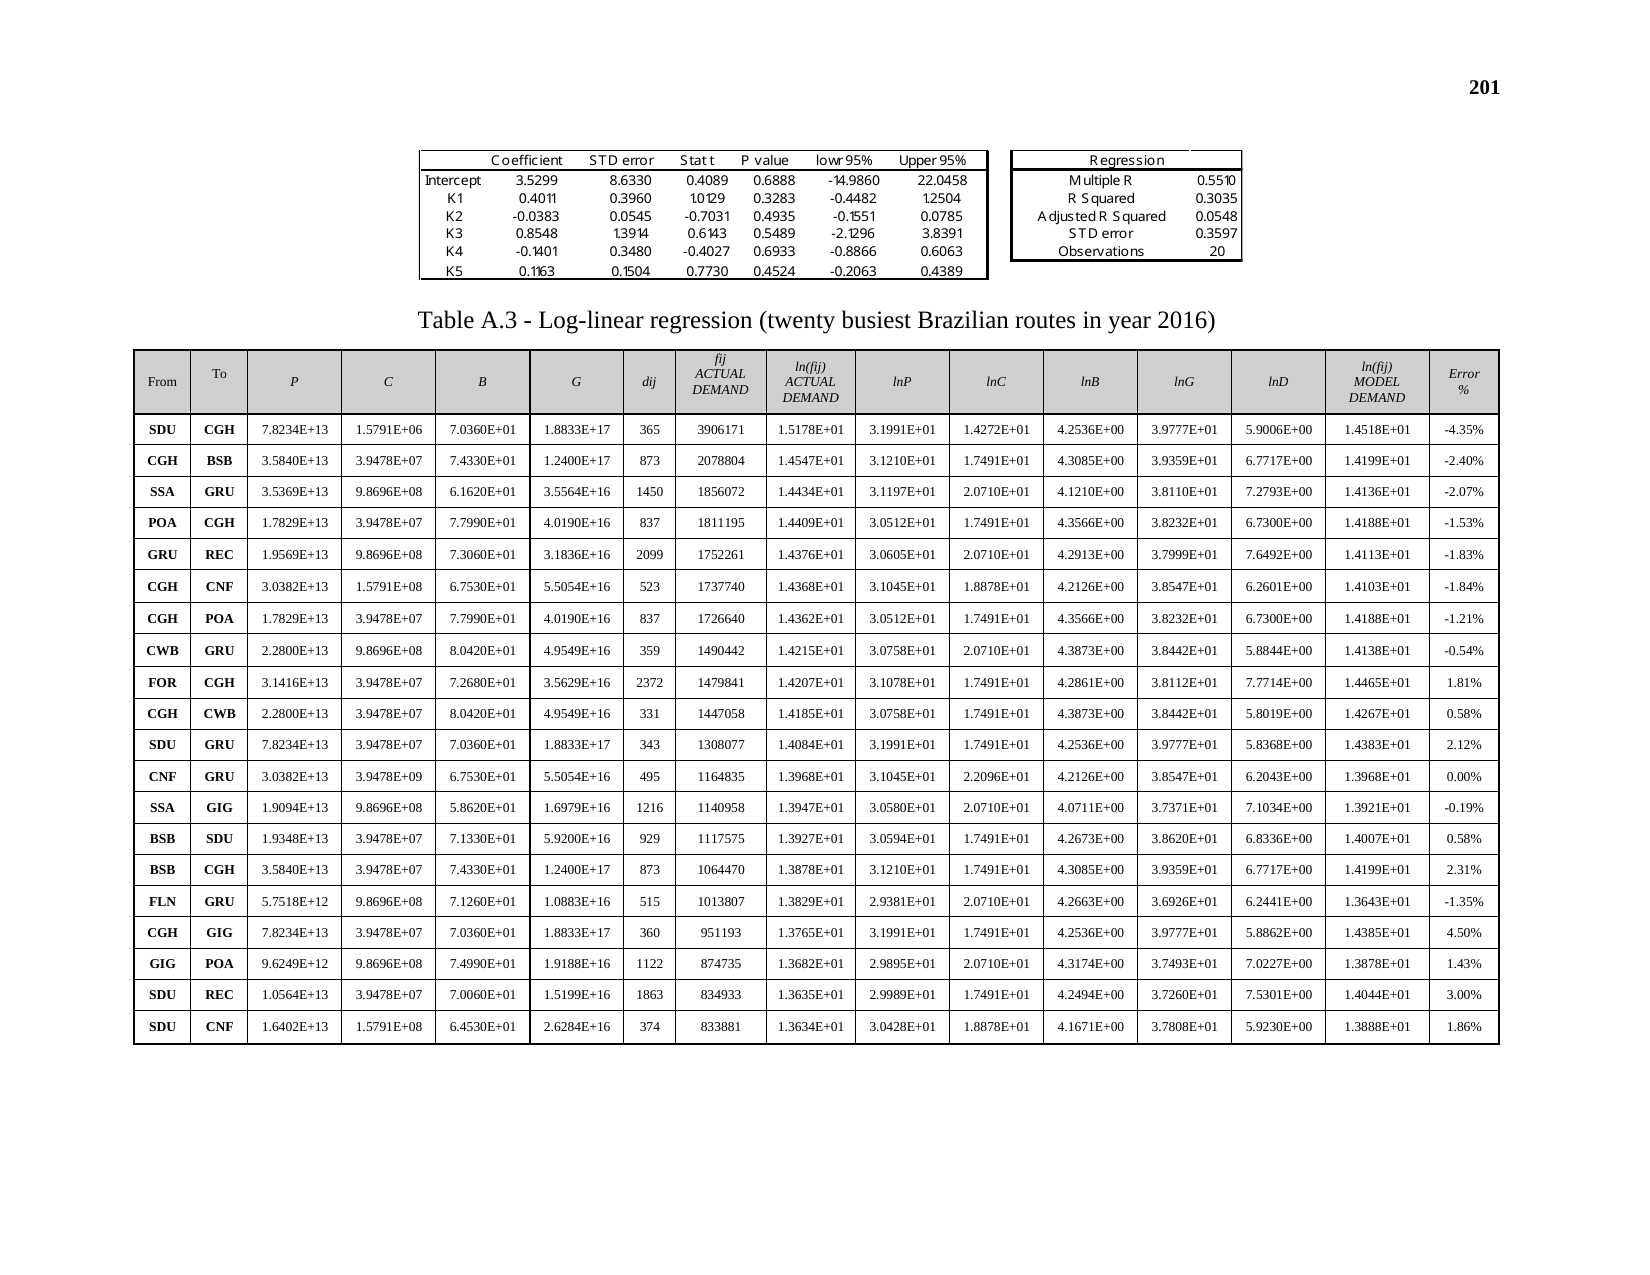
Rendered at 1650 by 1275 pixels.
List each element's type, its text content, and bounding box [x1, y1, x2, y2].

table_cell BSB [191, 445, 247, 476]
table_cell 3.5369E+13 [248, 477, 341, 507]
table_cell 3.9478E+07 [342, 855, 435, 885]
table_cell 3.9777E+01 [1138, 415, 1231, 444]
table_cell SDU [135, 730, 190, 760]
table_cell 1.3968E+01 [1326, 761, 1429, 791]
table_cell SSA [135, 477, 190, 507]
table_cell 5.8844E+00 [1232, 634, 1325, 666]
table_cell 5.7518E+12 [248, 886, 341, 916]
table_cell 3.8442E+01 [1138, 634, 1231, 666]
table_cell 1.4518E+01 [1326, 415, 1429, 444]
table_cell GRU [191, 477, 247, 507]
table_cell 7.0227E+00 [1232, 949, 1325, 979]
table_cell 4.0190E+16 [531, 603, 623, 633]
table_cell 2.9895E+01 [856, 949, 949, 979]
table_cell 3.0512E+01 [856, 508, 949, 538]
table_cell 2.2096E+01 [950, 761, 1043, 791]
table_cell 3.8110E+01 [1138, 477, 1231, 507]
table_cell GIG [191, 917, 247, 947]
table_cell 1.7491E+01 [950, 445, 1043, 476]
table_cell 9.8696E+08 [342, 477, 435, 507]
table_cell 5.9006E+00 [1232, 415, 1325, 444]
table_cell 3.7808E+01 [1138, 1011, 1231, 1043]
table_cell 1.4272E+01 [950, 415, 1043, 444]
table_cell -0.54% [1430, 634, 1498, 666]
table_cell FLN [135, 886, 190, 916]
table_cell 3.0605E+01 [856, 539, 949, 569]
table_cell 5.9230E+00 [1232, 1011, 1325, 1043]
table_header P [248, 351, 341, 413]
table_cell 1.4383E+01 [1326, 730, 1429, 760]
table_cell 8.0420E+01 [436, 699, 529, 729]
table_cell 3.8442E+01 [1138, 699, 1231, 729]
table_cell 0.58% [1430, 824, 1498, 854]
table_cell SDU [135, 1011, 190, 1043]
table_cell 1.4199E+01 [1326, 855, 1429, 885]
table_cell 4.0711E+00 [1044, 792, 1137, 822]
table_cell 3.9478E+07 [342, 445, 435, 476]
table_cell CGH [135, 445, 190, 476]
table_cell 360 [624, 917, 675, 947]
table_cell 951193 [676, 917, 766, 947]
table_cell 6.1620E+01 [436, 477, 529, 507]
table_header To [191, 351, 247, 413]
table_cell 1.5199E+16 [531, 980, 623, 1010]
table_cell 6.7530E+01 [436, 570, 529, 602]
table_cell 3.6926E+01 [1138, 886, 1231, 916]
table_cell 3.5840E+13 [248, 855, 341, 885]
table_cell 3.5840E+13 [248, 445, 341, 476]
table_cell 1.4084E+01 [767, 730, 855, 760]
table_cell 1.86% [1430, 1011, 1498, 1043]
table_cell 1.4376E+01 [767, 539, 855, 569]
table_cell 1.6979E+16 [531, 792, 623, 822]
table_cell 1.7491E+01 [950, 603, 1043, 633]
table_cell 7.0060E+01 [436, 980, 529, 1010]
table_cell 1.0883E+16 [531, 886, 623, 916]
table_cell 1.7829E+13 [248, 603, 341, 633]
table_cell 9.6249E+12 [248, 949, 341, 979]
table_cell BSB [135, 855, 190, 885]
table_cell 5.5054E+16 [531, 761, 623, 791]
table_cell 3.9478E+07 [342, 824, 435, 854]
table_cell 3.0382E+13 [248, 570, 341, 602]
table_cell 8.0420E+01 [436, 634, 529, 666]
table_cell GRU [135, 539, 190, 569]
table_cell 3.8112E+01 [1138, 667, 1231, 697]
table_cell 1.4368E+01 [767, 570, 855, 602]
table_cell CGH [191, 415, 247, 444]
table_cell 7.8234E+13 [248, 917, 341, 947]
table_cell -1.83% [1430, 539, 1498, 569]
table_cell CNF [191, 570, 247, 602]
table_header lnP [856, 351, 949, 413]
table_cell 1.7491E+01 [950, 855, 1043, 885]
table_cell 9.8696E+08 [342, 634, 435, 666]
table_cell 2078804 [676, 445, 766, 476]
table_cell 1.5791E+06 [342, 415, 435, 444]
table_cell SSA [135, 792, 190, 822]
table_cell 5.8368E+00 [1232, 730, 1325, 760]
table_cell 1.4138E+01 [1326, 634, 1429, 666]
table_cell 1.3927E+01 [767, 824, 855, 854]
table_cell -1.84% [1430, 570, 1498, 602]
table_cell 4.50% [1430, 917, 1498, 947]
table_cell SDU [135, 415, 190, 444]
table_cell GRU [191, 634, 247, 666]
table_cell 1.5791E+08 [342, 570, 435, 602]
table_cell 1.9569E+13 [248, 539, 341, 569]
table_cell CGH [135, 917, 190, 947]
table_cell 3.0594E+01 [856, 824, 949, 854]
table_cell 9.8696E+08 [342, 539, 435, 569]
table_cell 4.2673E+00 [1044, 824, 1137, 854]
table_cell 4.3174E+00 [1044, 949, 1137, 979]
table_cell 1.7491E+01 [950, 508, 1043, 538]
table_cell 1.3682E+01 [767, 949, 855, 979]
table_cell 873 [624, 445, 675, 476]
table_cell 3.7493E+01 [1138, 949, 1231, 979]
table_cell 3.0428E+01 [856, 1011, 949, 1043]
table_cell 1.4207E+01 [767, 667, 855, 697]
table_cell 6.7717E+00 [1232, 445, 1325, 476]
table_cell 7.3060E+01 [436, 539, 529, 569]
table_cell 3.8232E+01 [1138, 603, 1231, 633]
table_header lnC [950, 351, 1043, 413]
table_cell 3.9478E+07 [342, 917, 435, 947]
table_cell 1.7491E+01 [950, 917, 1043, 947]
table_cell 3.9478E+09 [342, 761, 435, 791]
table_cell 4.9549E+16 [531, 699, 623, 729]
table_header dij [624, 351, 675, 413]
table_cell 2.2800E+13 [248, 699, 341, 729]
table_cell 6.8336E+00 [1232, 824, 1325, 854]
table_cell 3.9478E+07 [342, 730, 435, 760]
table_cell 3.7999E+01 [1138, 539, 1231, 569]
table_cell 2.31% [1430, 855, 1498, 885]
table_cell POA [191, 603, 247, 633]
table_cell 1.3829E+01 [767, 886, 855, 916]
table_cell 7.1330E+01 [436, 824, 529, 854]
table_cell REC [191, 539, 247, 569]
table_cell 6.2043E+00 [1232, 761, 1325, 791]
table_header fij ACTUAL DEMAND [676, 351, 766, 413]
table_cell 1.4215E+01 [767, 634, 855, 666]
table_cell 1450 [624, 477, 675, 507]
table_cell CGH [191, 508, 247, 538]
table_cell 3.9478E+07 [342, 667, 435, 697]
table_cell 3.0580E+01 [856, 792, 949, 822]
table_cell 3.1836E+16 [531, 539, 623, 569]
table_cell 3.1991E+01 [856, 730, 949, 760]
table_cell 1.6402E+13 [248, 1011, 341, 1043]
table_cell 4.2126E+00 [1044, 761, 1137, 791]
table_cell 374 [624, 1011, 675, 1043]
table_cell 523 [624, 570, 675, 602]
table_cell 1308077 [676, 730, 766, 760]
table_cell CWB [191, 699, 247, 729]
table_cell 1.7491E+01 [950, 730, 1043, 760]
table_cell 4.1210E+00 [1044, 477, 1137, 507]
table_cell 1.0564E+13 [248, 980, 341, 1010]
table_cell 1.81% [1430, 667, 1498, 697]
table_cell 3.0758E+01 [856, 699, 949, 729]
table_cell GRU [191, 730, 247, 760]
table_header From [135, 351, 190, 413]
table_cell 2.9381E+01 [856, 886, 949, 916]
table_cell CGH [135, 570, 190, 602]
table_cell 1.9188E+16 [531, 949, 623, 979]
table_cell 4.3873E+00 [1044, 699, 1137, 729]
table_cell 1.4385E+01 [1326, 917, 1429, 947]
table_cell 3.9777E+01 [1138, 730, 1231, 760]
table_cell 1.7491E+01 [950, 824, 1043, 854]
table_cell 837 [624, 603, 675, 633]
table_cell 1.8833E+17 [531, 415, 623, 444]
table_cell 6.2441E+00 [1232, 886, 1325, 916]
table_cell 515 [624, 886, 675, 916]
table_cell 4.3873E+00 [1044, 634, 1137, 666]
table_cell 1.4136E+01 [1326, 477, 1429, 507]
table_cell 3.1045E+01 [856, 570, 949, 602]
table_cell 3906171 [676, 415, 766, 444]
table_cell 1.4103E+01 [1326, 570, 1429, 602]
table_cell 4.3566E+00 [1044, 508, 1137, 538]
table_cell 1479841 [676, 667, 766, 697]
table_cell 873 [624, 855, 675, 885]
table_cell POA [191, 949, 247, 979]
table_cell 1064470 [676, 855, 766, 885]
table_cell 6.4530E+01 [436, 1011, 529, 1043]
table_cell 3.8620E+01 [1138, 824, 1231, 854]
table_cell 1.3888E+01 [1326, 1011, 1429, 1043]
table_cell 1216 [624, 792, 675, 822]
table_cell CGH [135, 603, 190, 633]
table_header lnB [1044, 351, 1137, 413]
table_cell 4.3085E+00 [1044, 855, 1137, 885]
table_cell 3.0512E+01 [856, 603, 949, 633]
table_header B [436, 351, 529, 413]
table_cell 1140958 [676, 792, 766, 822]
table_cell 359 [624, 634, 675, 666]
table_cell 3.1210E+01 [856, 855, 949, 885]
table_cell 1.7829E+13 [248, 508, 341, 538]
table_cell 6.7300E+00 [1232, 603, 1325, 633]
table_cell 1.9094E+13 [248, 792, 341, 822]
table_cell 1117575 [676, 824, 766, 854]
table_cell 1.2400E+17 [531, 855, 623, 885]
table_cell 3.9777E+01 [1138, 917, 1231, 947]
table_cell 4.2536E+00 [1044, 730, 1137, 760]
table_cell 4.1671E+00 [1044, 1011, 1137, 1043]
table_cell 1.5178E+01 [767, 415, 855, 444]
table_cell 874735 [676, 949, 766, 979]
table_cell 3.1416E+13 [248, 667, 341, 697]
table_cell 1.8878E+01 [950, 570, 1043, 602]
table_cell 6.7717E+00 [1232, 855, 1325, 885]
table_cell 4.2913E+00 [1044, 539, 1137, 569]
table_cell 4.3085E+00 [1044, 445, 1137, 476]
table_cell 2.6284E+16 [531, 1011, 623, 1043]
table_cell 1.3643E+01 [1326, 886, 1429, 916]
table_cell 4.2494E+00 [1044, 980, 1137, 1010]
table_cell GIG [135, 949, 190, 979]
table_cell 7.6492E+00 [1232, 539, 1325, 569]
table_cell 5.8620E+01 [436, 792, 529, 822]
table_cell 4.2663E+00 [1044, 886, 1137, 916]
table_cell 1.4007E+01 [1326, 824, 1429, 854]
table_header Error % [1430, 351, 1498, 413]
table_cell 1.4409E+01 [767, 508, 855, 538]
table_cell 3.1210E+01 [856, 445, 949, 476]
table_header G [531, 351, 623, 413]
table_cell 1.9348E+13 [248, 824, 341, 854]
table_cell -2.40% [1430, 445, 1498, 476]
table_cell 3.9478E+07 [342, 603, 435, 633]
table_cell 1.4188E+01 [1326, 603, 1429, 633]
table_cell 2.12% [1430, 730, 1498, 760]
table_cell 3.9478E+07 [342, 508, 435, 538]
table_cell 1752261 [676, 539, 766, 569]
table_cell -1.21% [1430, 603, 1498, 633]
table_cell 1.4188E+01 [1326, 508, 1429, 538]
table_cell -0.19% [1430, 792, 1498, 822]
table_cell GRU [191, 761, 247, 791]
table_cell 3.00% [1430, 980, 1498, 1010]
table_cell 2.0710E+01 [950, 539, 1043, 569]
table_cell -2.07% [1430, 477, 1498, 507]
table_cell 5.5054E+16 [531, 570, 623, 602]
table_cell 1164835 [676, 761, 766, 791]
table_cell 5.9200E+16 [531, 824, 623, 854]
table_cell 2.0710E+01 [950, 886, 1043, 916]
table_cell 3.8232E+01 [1138, 508, 1231, 538]
table_cell 4.2126E+00 [1044, 570, 1137, 602]
table_cell 7.7714E+00 [1232, 667, 1325, 697]
table_cell 7.1260E+01 [436, 886, 529, 916]
table_cell 7.4330E+01 [436, 855, 529, 885]
table_cell 3.1078E+01 [856, 667, 949, 697]
table_cell 3.1991E+01 [856, 917, 949, 947]
table_cell 5.8019E+00 [1232, 699, 1325, 729]
table_cell 1.5791E+08 [342, 1011, 435, 1043]
table_cell 7.7990E+01 [436, 508, 529, 538]
table_cell 3.1991E+01 [856, 415, 949, 444]
table_cell 929 [624, 824, 675, 854]
table_cell SDU [135, 980, 190, 1010]
table_cell 1490442 [676, 634, 766, 666]
table_header C [342, 351, 435, 413]
table_cell 1.3947E+01 [767, 792, 855, 822]
table_cell 7.0360E+01 [436, 917, 529, 947]
table_cell 1.2400E+17 [531, 445, 623, 476]
table_cell CNF [135, 761, 190, 791]
table_cell 0.58% [1430, 699, 1498, 729]
table_cell 833881 [676, 1011, 766, 1043]
table_cell 1122 [624, 949, 675, 979]
table_cell 1.4547E+01 [767, 445, 855, 476]
table_cell REC [191, 980, 247, 1010]
table_cell 7.1034E+00 [1232, 792, 1325, 822]
table_cell -1.35% [1430, 886, 1498, 916]
table_cell 3.1197E+01 [856, 477, 949, 507]
table_cell GIG [191, 792, 247, 822]
table_cell GRU [191, 886, 247, 916]
table_cell 7.4990E+01 [436, 949, 529, 979]
table_cell 3.1045E+01 [856, 761, 949, 791]
table_cell 0.00% [1430, 761, 1498, 791]
table_cell 4.0190E+16 [531, 508, 623, 538]
table_cell 1447058 [676, 699, 766, 729]
table_cell 3.7260E+01 [1138, 980, 1231, 1010]
table_cell 7.2680E+01 [436, 667, 529, 697]
table_cell 1.4199E+01 [1326, 445, 1429, 476]
table_cell 834933 [676, 980, 766, 1010]
table_cell 3.0758E+01 [856, 634, 949, 666]
table_cell 2.0710E+01 [950, 792, 1043, 822]
table_cell 1.7491E+01 [950, 667, 1043, 697]
table_cell 9.8696E+08 [342, 792, 435, 822]
table_cell 3.9359E+01 [1138, 855, 1231, 885]
table_cell 7.0360E+01 [436, 730, 529, 760]
table_cell 1.4113E+01 [1326, 539, 1429, 569]
table_cell 7.5301E+00 [1232, 980, 1325, 1010]
table_cell 1.4044E+01 [1326, 980, 1429, 1010]
table_cell 9.8696E+08 [342, 886, 435, 916]
table_cell 365 [624, 415, 675, 444]
table_cell 6.7300E+00 [1232, 508, 1325, 538]
table_cell 1.8833E+17 [531, 730, 623, 760]
table_cell 1.4465E+01 [1326, 667, 1429, 697]
table_cell BSB [135, 824, 190, 854]
table_cell 1.4185E+01 [767, 699, 855, 729]
table_cell 1.8833E+17 [531, 917, 623, 947]
table_cell 1.4267E+01 [1326, 699, 1429, 729]
table_cell 1.8878E+01 [950, 1011, 1043, 1043]
table_cell 3.5629E+16 [531, 667, 623, 697]
table_cell 7.4330E+01 [436, 445, 529, 476]
table_cell 495 [624, 761, 675, 791]
table_cell CNF [191, 1011, 247, 1043]
table_cell -1.53% [1430, 508, 1498, 538]
table_cell 343 [624, 730, 675, 760]
table_cell 1.3878E+01 [1326, 949, 1429, 979]
table_cell 1.3921E+01 [1326, 792, 1429, 822]
table_cell 1737740 [676, 570, 766, 602]
table_cell 3.9478E+07 [342, 980, 435, 1010]
table_cell 4.2861E+00 [1044, 667, 1137, 697]
table_cell 3.7371E+01 [1138, 792, 1231, 822]
table_cell 1.43% [1430, 949, 1498, 979]
table_cell 3.8547E+01 [1138, 761, 1231, 791]
table_cell 4.3566E+00 [1044, 603, 1137, 633]
table_cell -4.35% [1430, 415, 1498, 444]
table_cell 7.2793E+00 [1232, 477, 1325, 507]
table_cell 1.3878E+01 [767, 855, 855, 885]
table_cell 1.3634E+01 [767, 1011, 855, 1043]
table_cell 6.2601E+00 [1232, 570, 1325, 602]
table_header ln(fij) MODEL DEMAND [1326, 351, 1429, 413]
table_cell 3.0382E+13 [248, 761, 341, 791]
table_cell 3.5564E+16 [531, 477, 623, 507]
table_cell 2.0710E+01 [950, 477, 1043, 507]
table_header lnG [1138, 351, 1231, 413]
table_cell 1863 [624, 980, 675, 1010]
table_cell 6.7530E+01 [436, 761, 529, 791]
table_cell 1.7491E+01 [950, 699, 1043, 729]
table_cell CGH [135, 699, 190, 729]
table_cell 7.7990E+01 [436, 603, 529, 633]
table_cell 1.3635E+01 [767, 980, 855, 1010]
table_cell 837 [624, 508, 675, 538]
table_cell 3.8547E+01 [1138, 570, 1231, 602]
table_cell POA [135, 508, 190, 538]
table_cell 9.8696E+08 [342, 949, 435, 979]
table_cell 2372 [624, 667, 675, 697]
table_cell 1.3765E+01 [767, 917, 855, 947]
table_cell 331 [624, 699, 675, 729]
table_cell 2.9989E+01 [856, 980, 949, 1010]
table_cell 7.0360E+01 [436, 415, 529, 444]
subtitle Table A.3 - Log-linear regression (twenty busiest Brazilian routes in year 2016) [133, 305, 1500, 334]
table_cell CGH [191, 667, 247, 697]
table_cell 1726640 [676, 603, 766, 633]
table_cell SDU [191, 824, 247, 854]
table_header ln(fij) ACTUAL DEMAND [767, 351, 855, 413]
table_cell CGH [191, 855, 247, 885]
table_cell 1.4434E+01 [767, 477, 855, 507]
table_cell 2.2800E+13 [248, 634, 341, 666]
table_cell 3.9359E+01 [1138, 445, 1231, 476]
table_cell 1856072 [676, 477, 766, 507]
table_cell 1013807 [676, 886, 766, 916]
table_cell 4.2536E+00 [1044, 415, 1137, 444]
table_cell 2.0710E+01 [950, 949, 1043, 979]
table_header lnD [1232, 351, 1325, 413]
table_cell 1811195 [676, 508, 766, 538]
table_cell 1.7491E+01 [950, 980, 1043, 1010]
table_cell 3.9478E+07 [342, 699, 435, 729]
table_cell 7.8234E+13 [248, 415, 341, 444]
table_cell 2.0710E+01 [950, 634, 1043, 666]
table_cell 4.2536E+00 [1044, 917, 1137, 947]
table_cell 1.4362E+01 [767, 603, 855, 633]
table_cell 4.9549E+16 [531, 634, 623, 666]
table_cell CWB [135, 634, 190, 666]
table_cell 7.8234E+13 [248, 730, 341, 760]
table_cell 2099 [624, 539, 675, 569]
table_cell 1.3968E+01 [767, 761, 855, 791]
table_cell 5.8862E+00 [1232, 917, 1325, 947]
table_cell FOR [135, 667, 190, 697]
